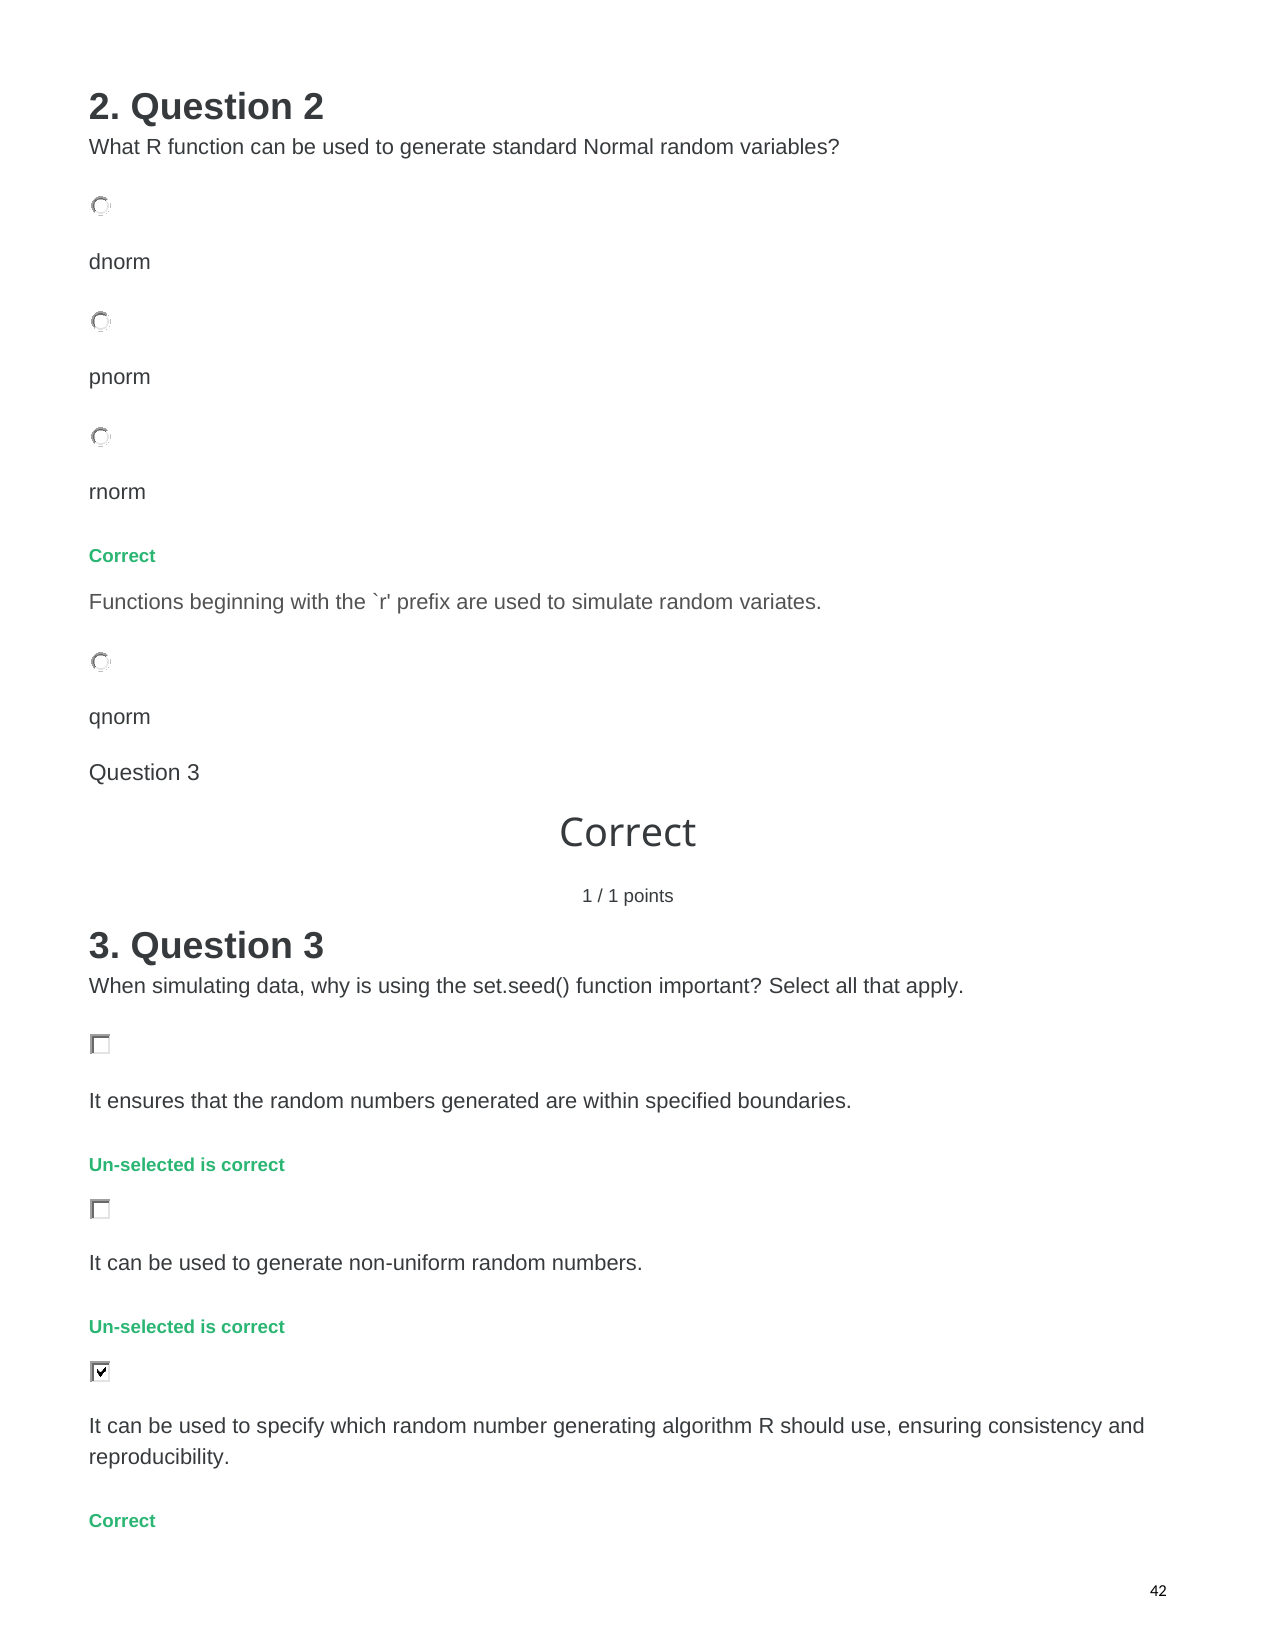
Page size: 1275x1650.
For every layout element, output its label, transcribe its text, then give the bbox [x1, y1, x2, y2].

text Correct [89, 804, 1167, 858]
text rnorm [89, 473, 1167, 504]
text Question 3 [89, 759, 1167, 785]
text It can be used to specify which random number generating algorithm R should use, ensuring consistency and reproducibility. [89, 1407, 1167, 1469]
text Functions beginning with the `r' prefix are used to simulate random variates. [89, 583, 1167, 614]
text 1 / 1 points [89, 879, 1167, 907]
text It can be used to generate non-uniform random numbers. [89, 1244, 1167, 1276]
text What R function can be used to generate standard Normal random variables? [89, 127, 1167, 159]
text Un-selected is correct [89, 1142, 1167, 1175]
subtitle 2. Question 2 [89, 84, 1167, 127]
text Correct [89, 1498, 1167, 1531]
text Correct [89, 533, 1167, 566]
text qnorm [89, 698, 1167, 729]
text When simulating data, why is using the set.seed() function important? Select all that apply. [89, 967, 1167, 998]
text pnorm [89, 358, 1167, 389]
text It ensures that the random numbers generated are within specified boundaries. [89, 1082, 1167, 1113]
subtitle 3. Question 3 [89, 923, 1167, 967]
text Un-selected is correct [89, 1305, 1167, 1337]
text dnorm [89, 243, 1167, 274]
